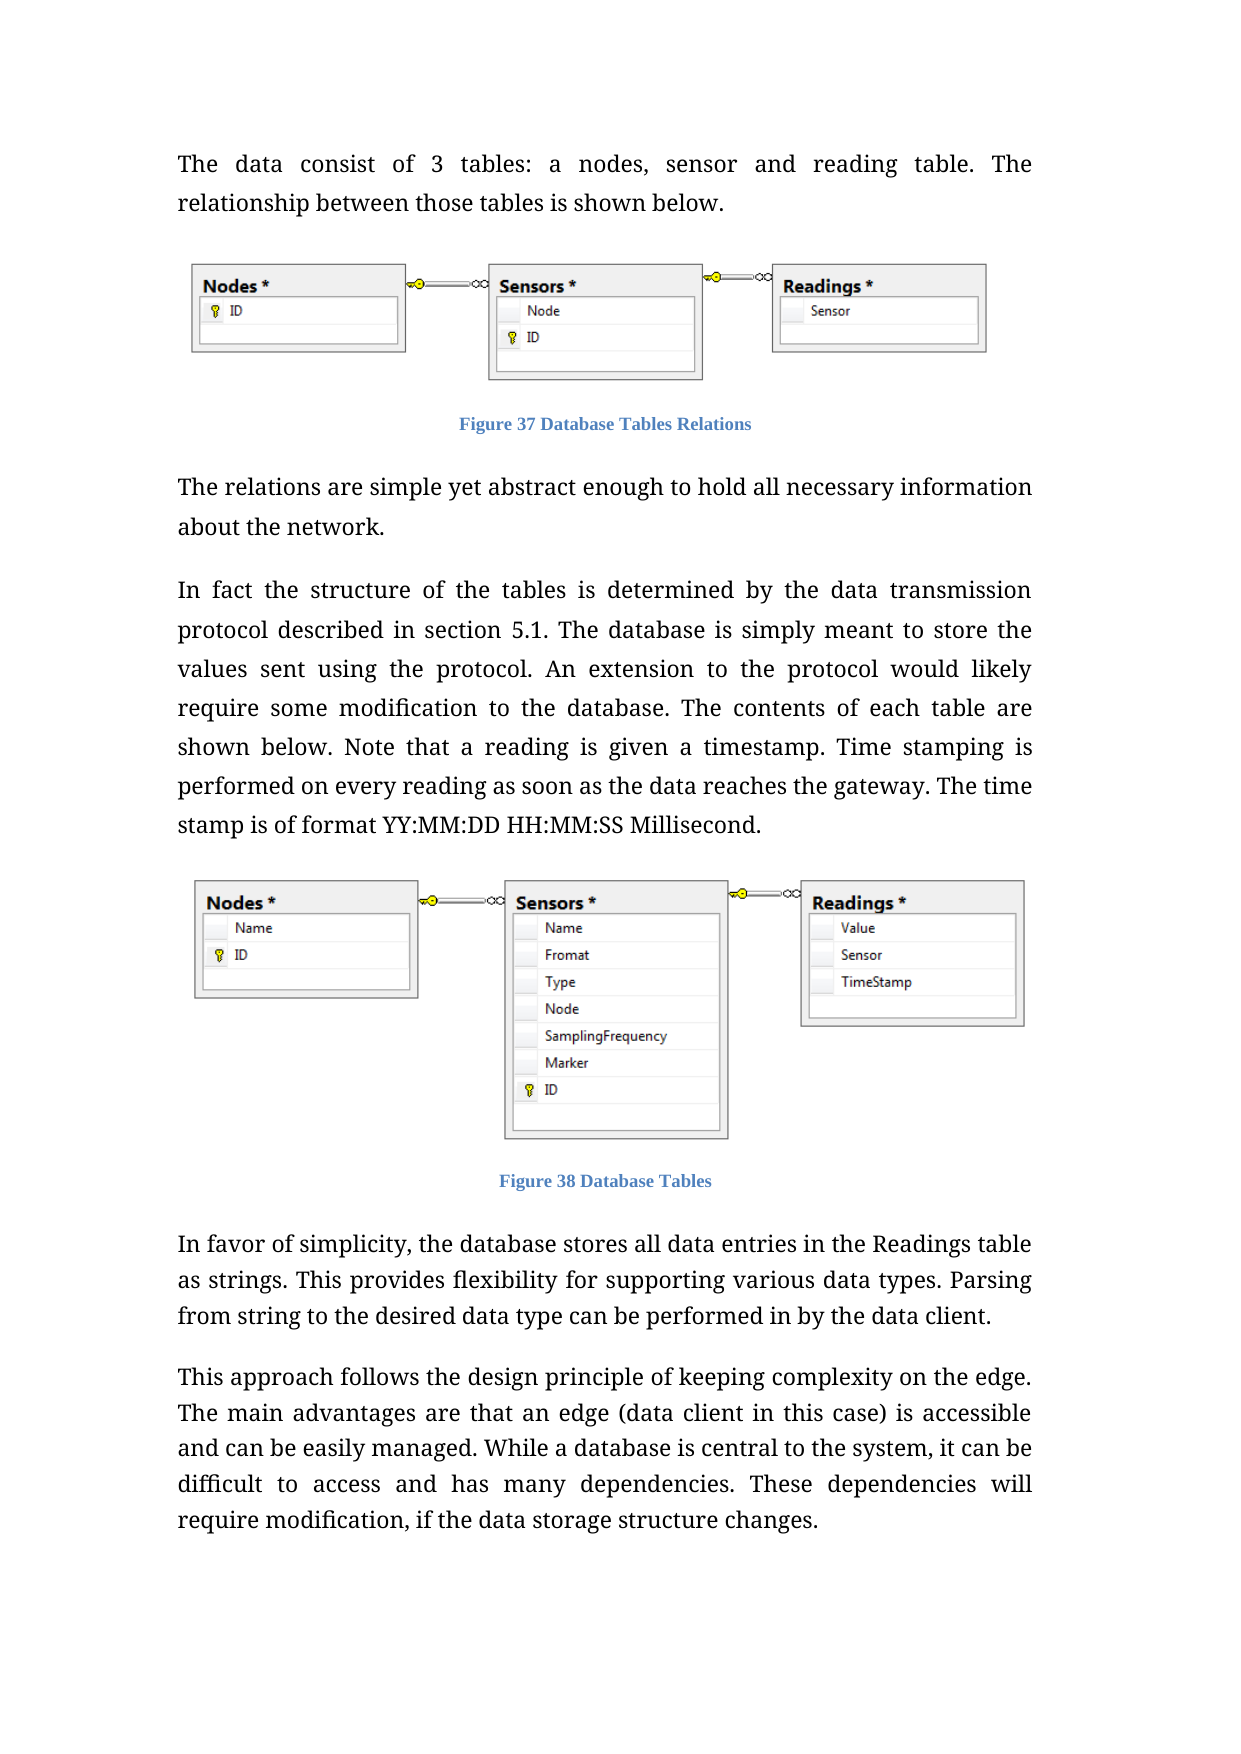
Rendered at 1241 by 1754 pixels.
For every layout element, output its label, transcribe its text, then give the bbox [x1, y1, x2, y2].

text This approach follows the design principle of keeping complexity on the edge. The main advantages are that an edge (data client in this case) is accessible and can be easily managed. While a database is central to the system, it can be difficult to access and has many dependencies. These dependencies will require modification, if the data storage structure changes. [177, 1361, 1033, 1536]
text The relations are simple yet abstract enough to hold all necessary information about the network. [177, 471, 1033, 542]
text Figure 40 Database Tables [177, 1169, 1033, 1191]
text Figure 39 Database Tables Relations [177, 413, 1033, 435]
picture [177, 250, 1010, 393]
text In fact the structure of the tables is determined by the data transmission protocol described in section 5.1. The database is simply meant to store the values sent using the protocol. An extension to the protocol would likely require some modification to the database. The contents of each table are shown below. Note that a reading is given a timestamp. Time stamping is performed on every reading as soon as the data reaches the gateway. The time stamp is of format YY:MM:DD HH:MM:SS Millisecond. [177, 574, 1033, 840]
text The data consist of 3 tables: a nodes, sensor and reading table. The relationship between those tables is shown below. [177, 148, 1033, 218]
picture [177, 872, 1034, 1150]
text In favor of simplicity, the database stores all data entries in the Readings table as strings. This provides flexibility for supporting various data types. Parsing from string to the desired data type can be performed in by the data client. [177, 1228, 1033, 1331]
